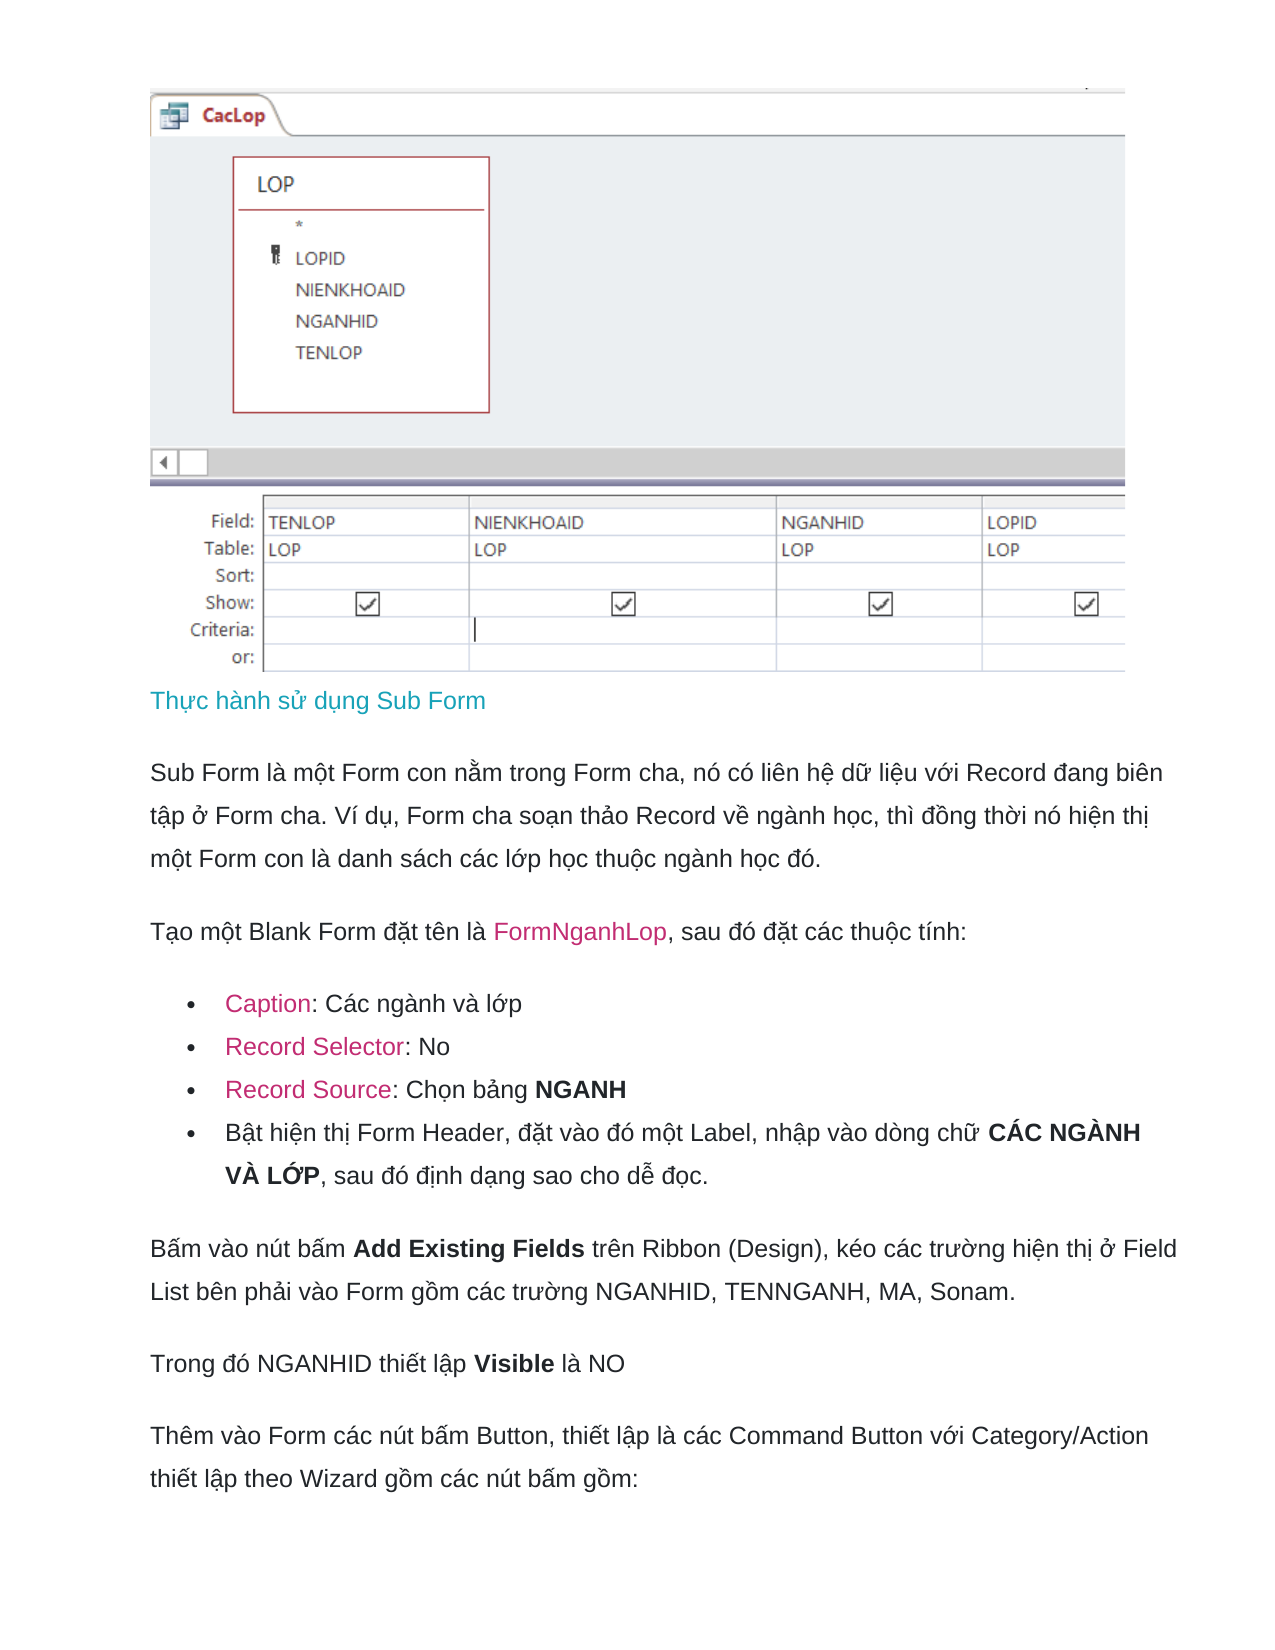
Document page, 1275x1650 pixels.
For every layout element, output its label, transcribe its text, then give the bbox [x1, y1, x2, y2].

text Sub Form là một Form con nằm trong Form cha, nó có liên hệ dữ liệu với Record đang biên tập ở Form cha. Ví dụ, Form cha soạn thảo Record về ngành học, thì đồng thời nó hiện thị một Form con là danh sách các lớp học thuộc ngành học đó. [150, 758, 1181, 873]
picture [150, 88, 1125, 672]
text Thực hành sử dụng Sub Form [150, 686, 1181, 714]
text Trong đó NGANHID thiết lập Visible là NO [150, 1349, 1181, 1378]
text Tạo một Blank Form đặt tên là FormNganhLop, sau đó đặt các thuộc tính: [150, 917, 1181, 945]
list Record Source: Chọn bảng NGANH [187, 1075, 1181, 1104]
list Record Selector: No [187, 1032, 1181, 1061]
list Caption: Các ngành và lớp [187, 989, 1181, 1018]
list Bật hiện thị Form Header, đặt vào đó một Label, nhập vào dòng chữ CÁC NGÀNH VÀ LỚP, sau đó định dạng sao cho dễ đọc. [187, 1118, 1181, 1190]
text Thêm vào Form các nút bấm Button, thiết lập là các Command Button với Category/Action thiết lập theo Wizard gồm các nút bấm gồm: [150, 1421, 1181, 1493]
text Bấm vào nút bấm Add Existing Fields trên Ribbon (Design), kéo các trường hiện thị ở Field List bên phải vào Form gồm các trường NGANHID, TENNGANH, MA, Sonam. [150, 1234, 1181, 1306]
